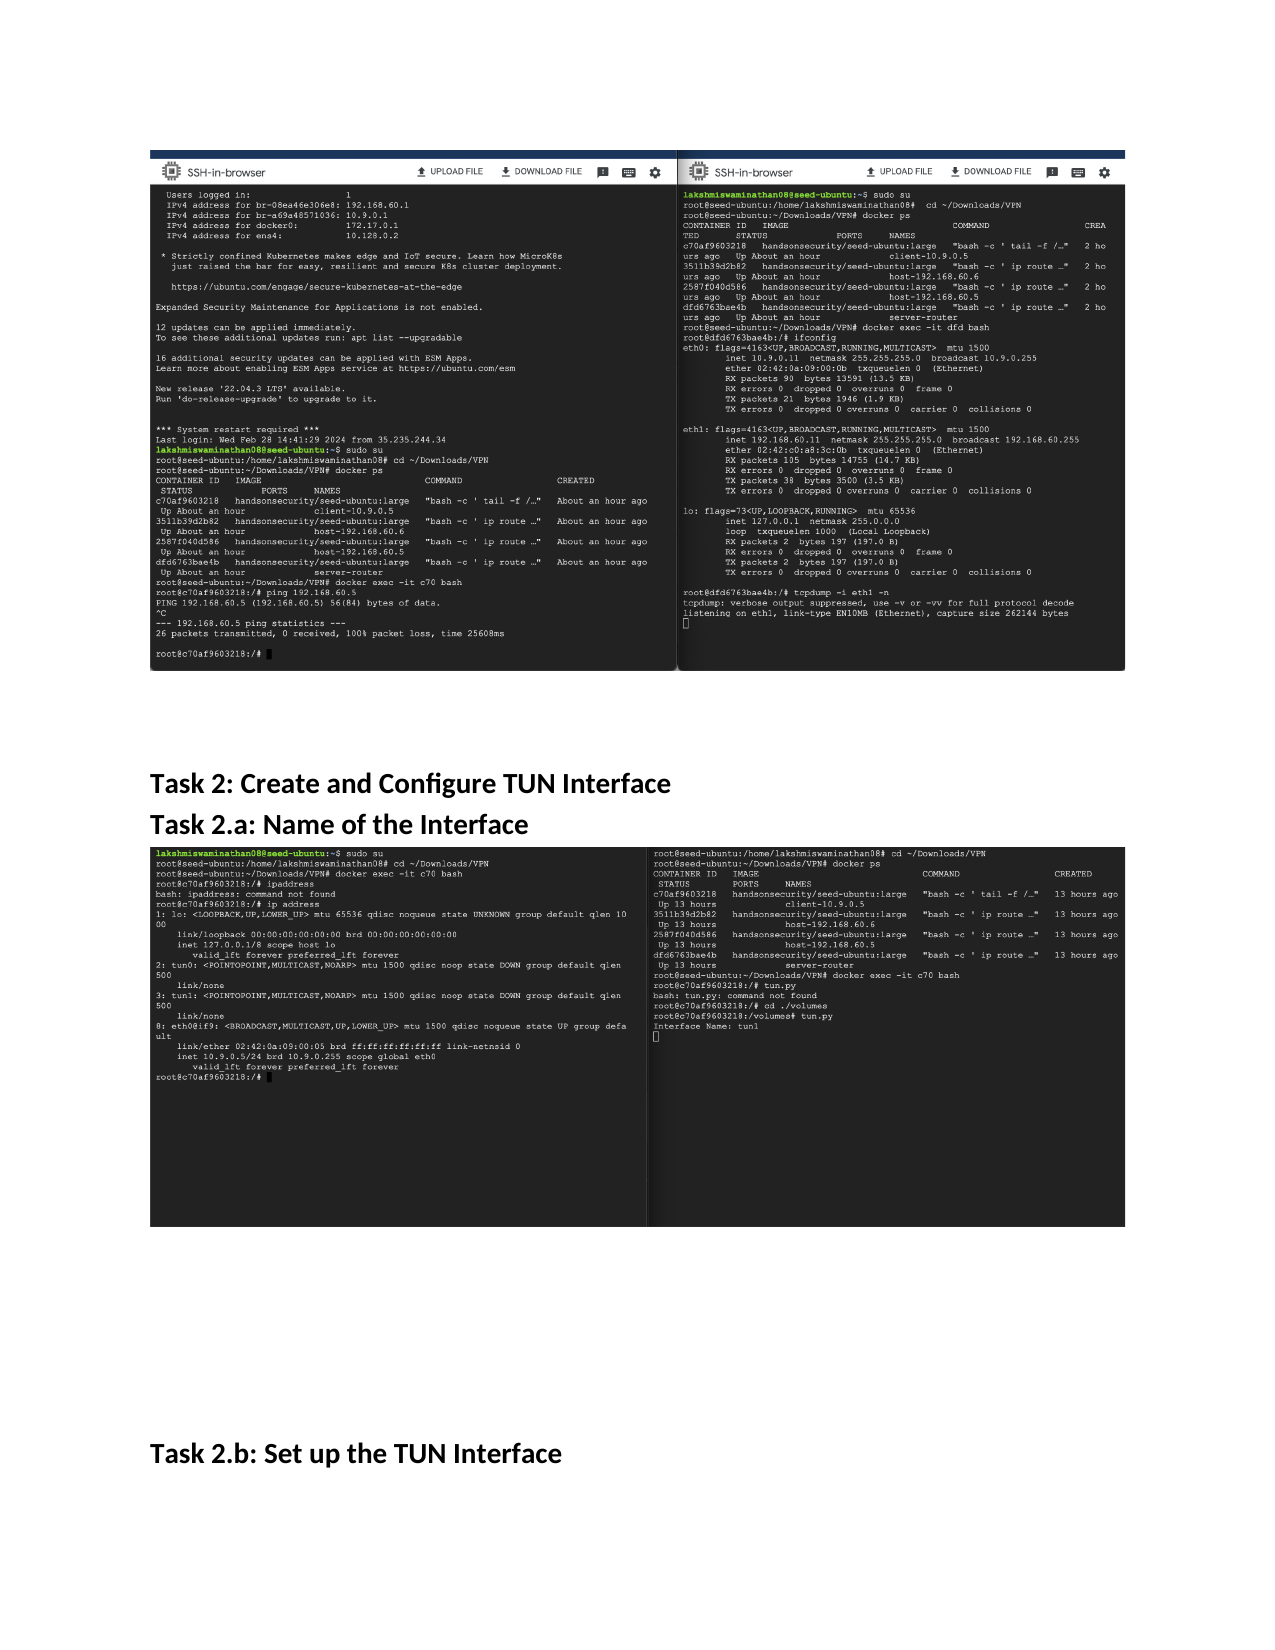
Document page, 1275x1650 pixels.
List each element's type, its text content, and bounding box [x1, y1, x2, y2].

text Task 2.b: Set up the TUN Interface [150, 1435, 1125, 1471]
picture [150, 150, 1125, 671]
picture [150, 847, 1125, 1227]
text Task 2.a: Name of the Interface [150, 806, 1125, 842]
text Task 2: Create and Configure TUN Interface [150, 765, 1125, 801]
